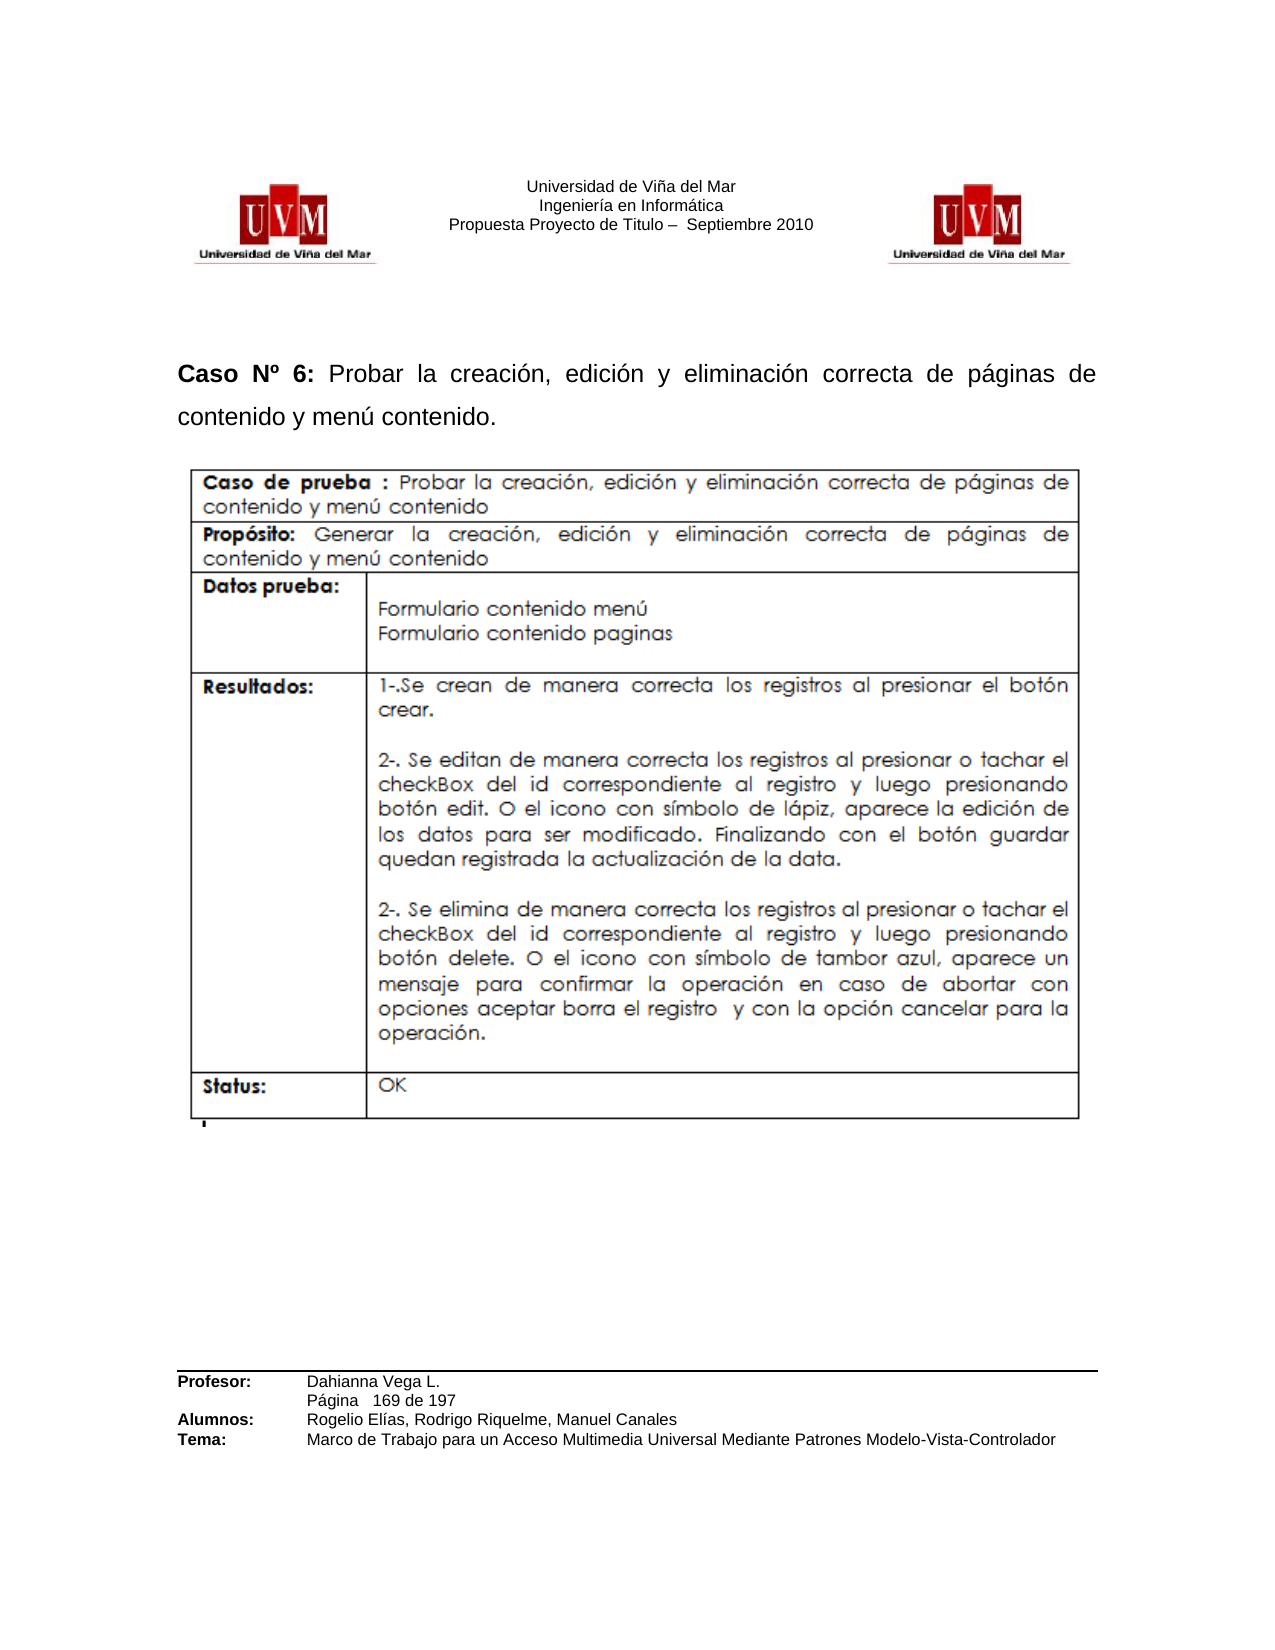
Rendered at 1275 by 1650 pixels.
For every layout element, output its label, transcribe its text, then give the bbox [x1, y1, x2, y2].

picture [177, 176, 390, 267]
picture [871, 176, 1084, 267]
text Caso Nº 6:Probar la creación, edición y eliminación correcta de páginas de contenido y menú contenido. [177, 359, 1098, 431]
picture [177, 466, 1098, 1127]
